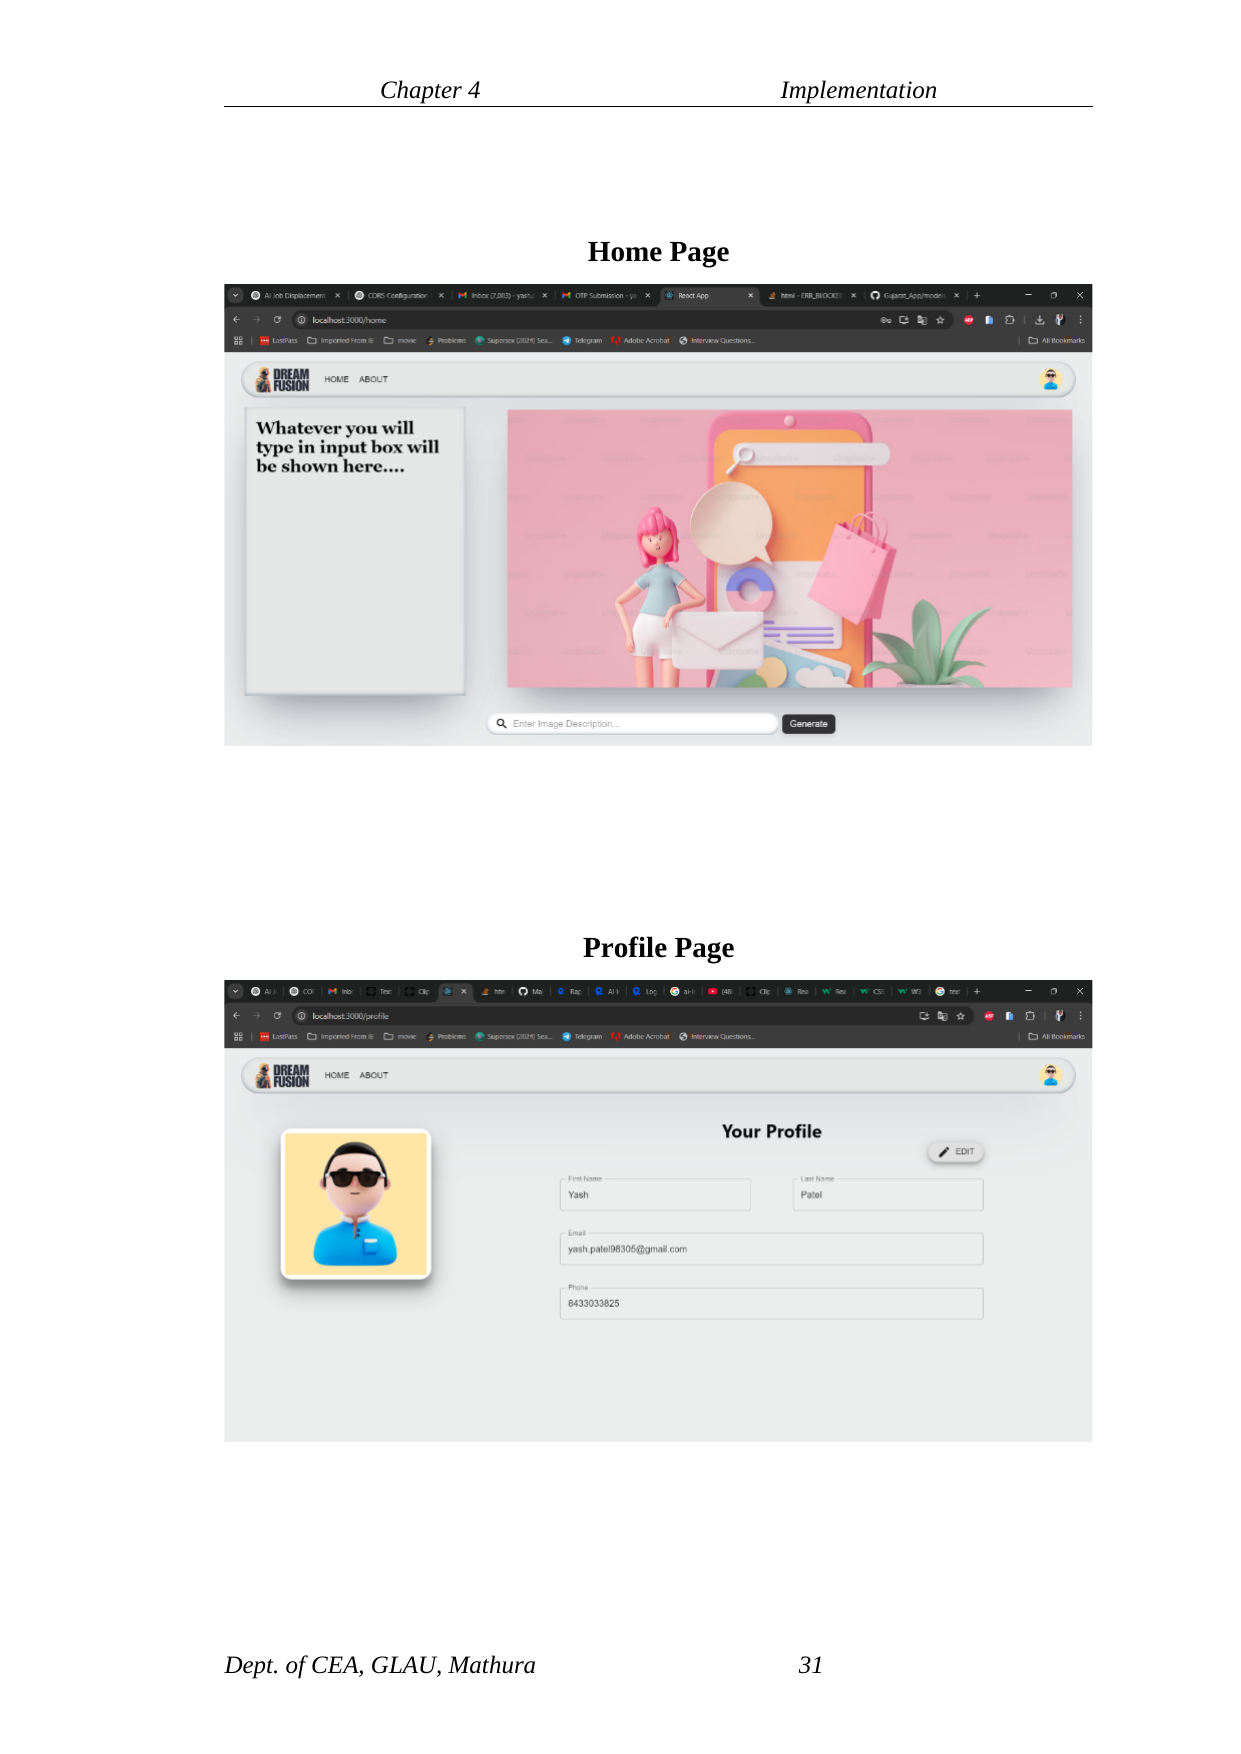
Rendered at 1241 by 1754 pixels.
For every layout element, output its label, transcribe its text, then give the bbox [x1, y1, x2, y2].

text Profile Page [224, 930, 1093, 963]
text Home Page [224, 234, 1093, 267]
picture [224, 980, 1093, 1442]
picture [224, 284, 1093, 746]
